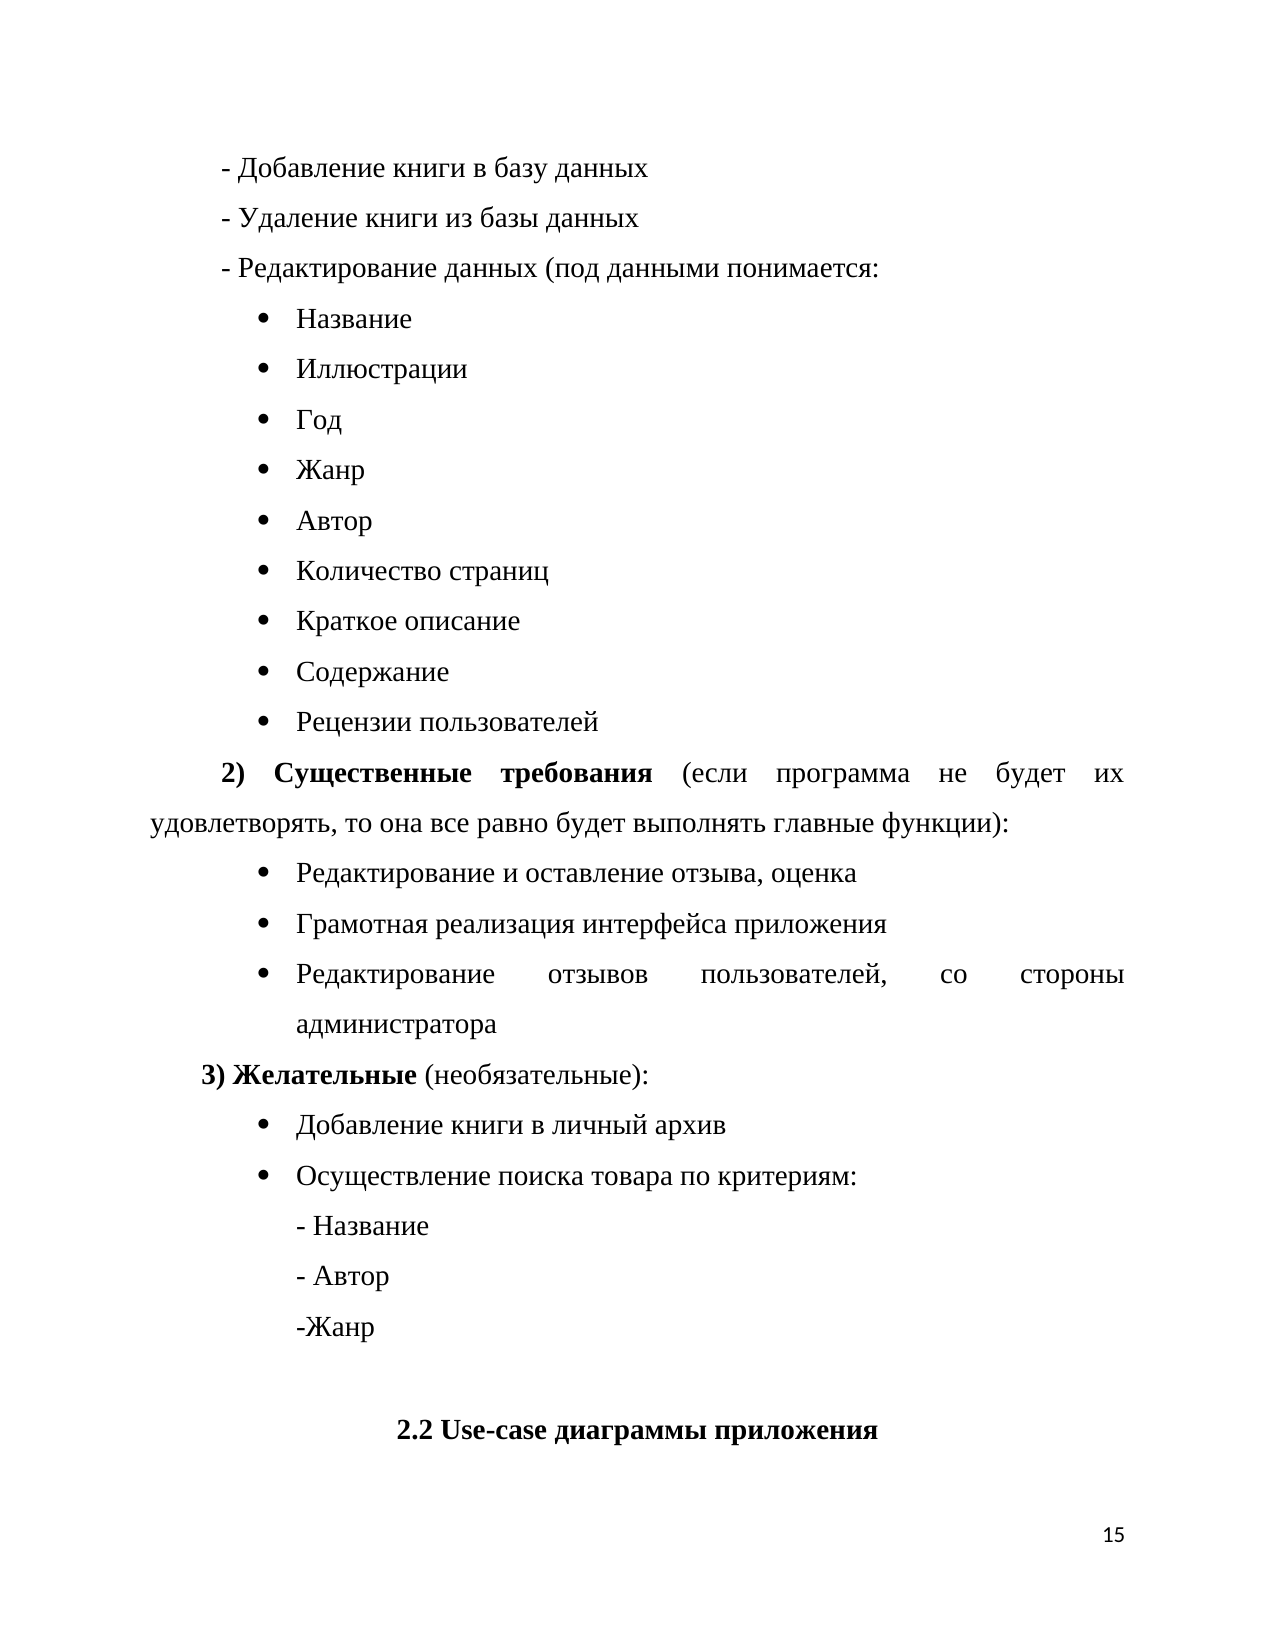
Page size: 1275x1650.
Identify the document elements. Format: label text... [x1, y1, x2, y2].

list Грамотная реализация интерфейса приложения [258, 906, 1125, 939]
list Год [258, 402, 1125, 435]
list Осуществление поиска товара по критериям: [258, 1158, 1125, 1191]
text -Жанр [296, 1309, 1125, 1342]
list Автор [258, 503, 1125, 536]
text - Удаление книги из базы данных [150, 200, 1125, 234]
text - Добавление книги в базу данных [150, 150, 1125, 183]
text - Название [296, 1208, 1125, 1242]
list Рецензии пользователей [258, 704, 1125, 738]
text 3) Желательные (необязательные): [150, 1057, 1125, 1090]
text - Редактирование данных (под данными понимается: [150, 251, 1125, 284]
list Редактирование и оставление отзыва, оценка [258, 855, 1125, 889]
list Добавление книги в личный архив [258, 1107, 1125, 1141]
text - Автор [296, 1258, 1125, 1292]
list Жанр [258, 452, 1125, 486]
text 2.2 Use-case диаграммы приложения [150, 1412, 1125, 1445]
list Количество страниц [258, 553, 1125, 587]
text 2) Существенные требования (если программа не будет их удовлетворять, то она все равно будет выполнять главные функции): [150, 755, 1125, 838]
list Редактирование отзывов пользователей, со стороны администратора [258, 956, 1125, 1040]
list Краткое описание [258, 603, 1125, 637]
list Содержание [258, 654, 1125, 687]
list Иллюстрации [258, 351, 1125, 385]
list Название [258, 301, 1125, 334]
